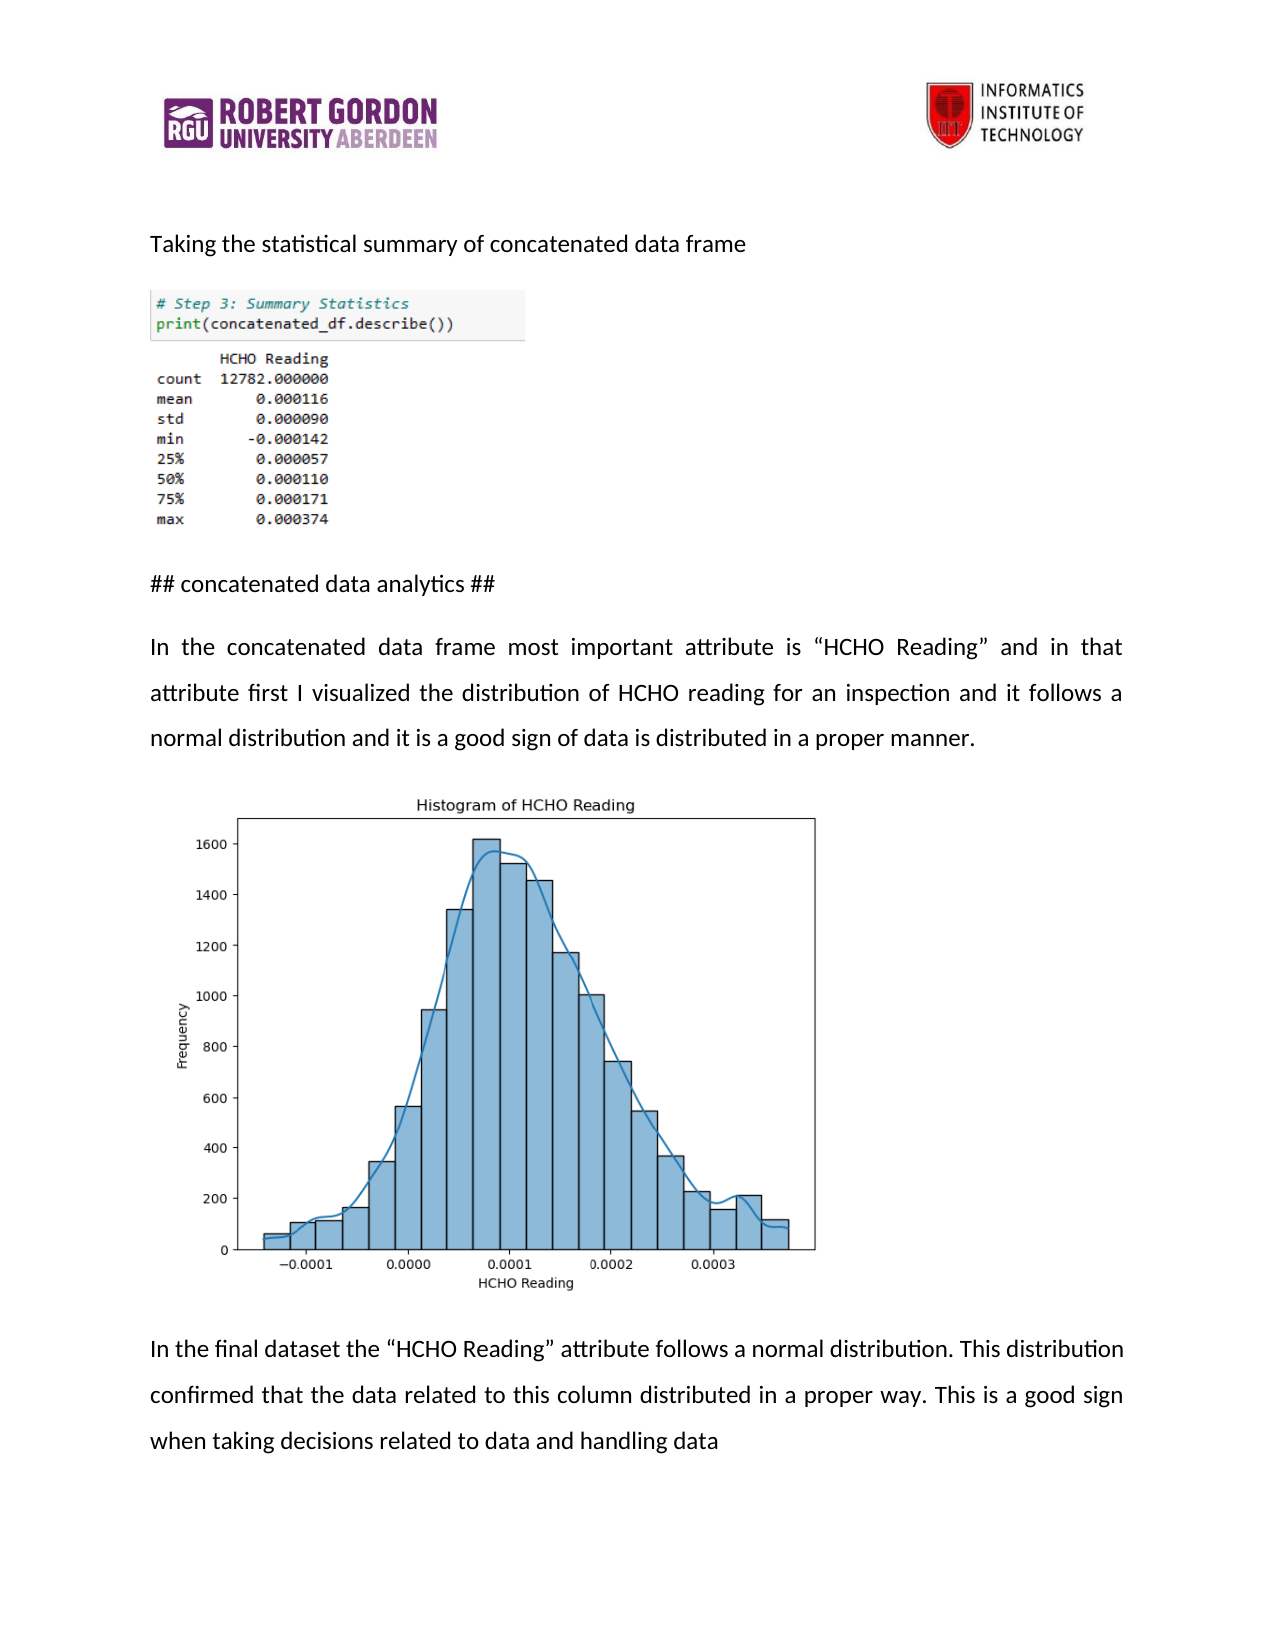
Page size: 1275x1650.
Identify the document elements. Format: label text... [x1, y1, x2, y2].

picture [161, 91, 439, 153]
text ## concatenated data analytics ## [150, 568, 1125, 599]
picture [150, 290, 525, 538]
text In the concatenated data frame most important attribute is “HCHO Reading” and in that attribute first I visualized the distribution of HCHO reading for an inspection and it follows a normal distribution and it is a good sign of data is distributed in a proper manner. [150, 631, 1125, 753]
picture [920, 75, 1088, 153]
picture [150, 784, 886, 1303]
text In the final dataset the “HCHO Reading” attribute follows a normal distribution. This distribution confirmed that the data related to this column distributed in a proper way. This is a good sign when taking decisions related to data and handling data [150, 1334, 1125, 1456]
text Taking the statistical summary of concatenated data frame [150, 228, 1125, 258]
